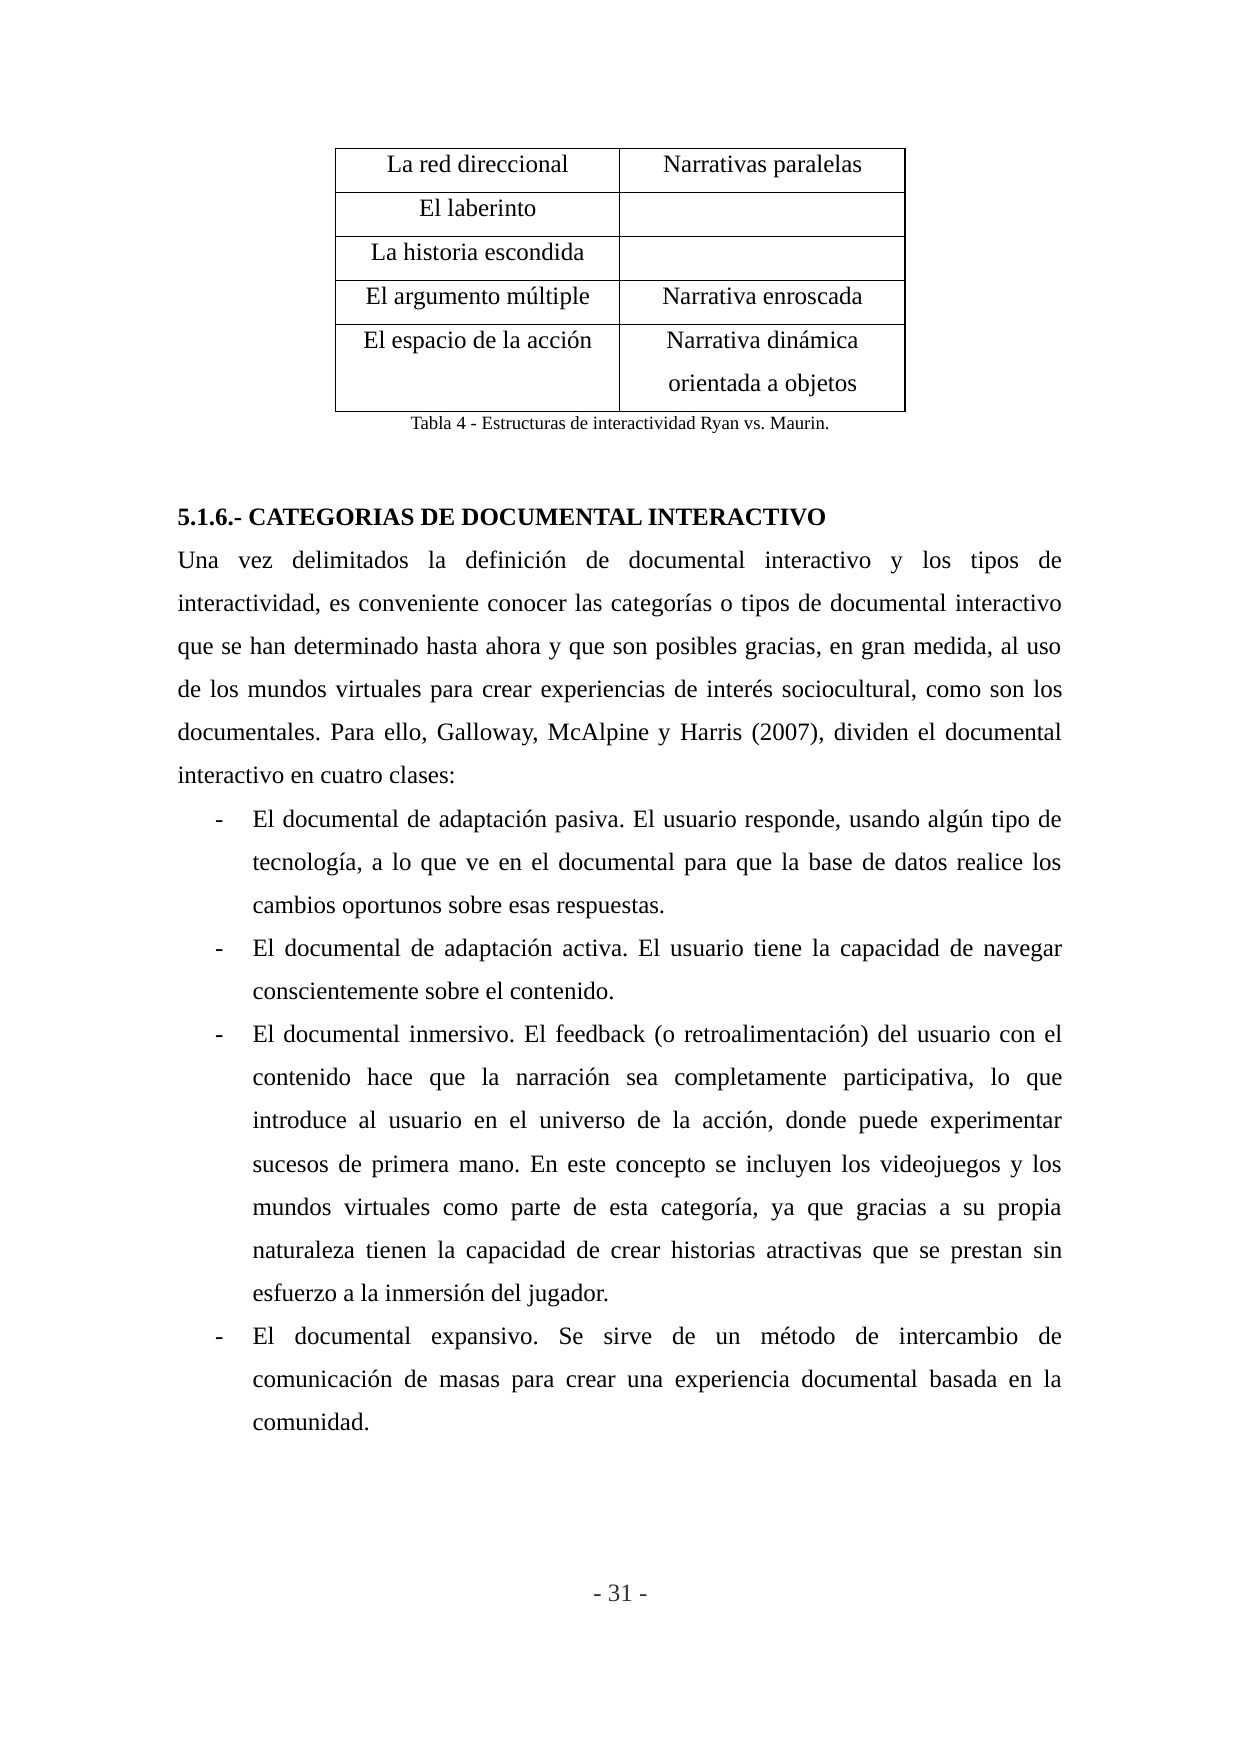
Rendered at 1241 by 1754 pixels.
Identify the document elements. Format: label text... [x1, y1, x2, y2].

table_cell El laberinto [336, 193, 619, 236]
table_cell La red direccional [336, 149, 619, 192]
text Tabla 4 - Estructuras de interactividad Ryan vs. Maurin. [177, 412, 1063, 434]
table_cell Narrativa dinámica orientada a objetos [620, 325, 904, 411]
table_cell [620, 237, 904, 280]
list El documental de adaptación activa. El usuario tiene la capacidad de navegar conscientemente sobre el contenido. [215, 933, 1063, 1005]
table_cell [620, 193, 904, 236]
table_cell Narrativas paralelas [620, 149, 904, 192]
list El documental inmersivo. El feedback (o retroalimentación) del usuario con el contenido hace que la narración sea completamente participativa, lo que introduce al usuario en el universo de la acción, donde puede experimentar sucesos de primera mano. En este concepto se incluyen los videojuegos y los mundos virtuales como parte de esta categoría, ya que gracias a su propia naturaleza tienen la capacidad de crear historias atractivas que se prestan sin esfuerzo a la inmersión del jugador. [215, 1019, 1063, 1307]
table_cell La historia escondida [336, 237, 619, 280]
subtitle 5.1.6.- CATEGORIAS DE DOCUMENTAL INTERACTIVO [177, 502, 1063, 531]
list El documental de adaptación pasiva. El usuario responde, usando algún tipo de tecnología, a lo que ve en el documental para que la base de datos realice los cambios oportunos sobre esas respuestas. [215, 804, 1063, 919]
table_cell Narrativa enroscada [620, 281, 904, 324]
text Una vez delimitados la definición de documental interactivo y los tipos de interactividad, es conveniente conocer las categorías o tipos de documental interactivo que se han determinado hasta ahora y que son posibles gracias, en gran medida, al uso de los mundos virtuales para crear experiencias de interés sociocultural, como son los documentales. Para ello, Galloway, McAlpine y Harris (2007), dividen el documental interactivo en cuatro clases: [177, 545, 1063, 789]
table_cell El espacio de la acción [336, 325, 619, 411]
list El documental expansivo. Se sirve de un método de intercambio de comunicación de masas para crear una experiencia documental basada en la comunidad. [215, 1321, 1063, 1436]
table_cell El argumento múltiple [336, 281, 619, 324]
